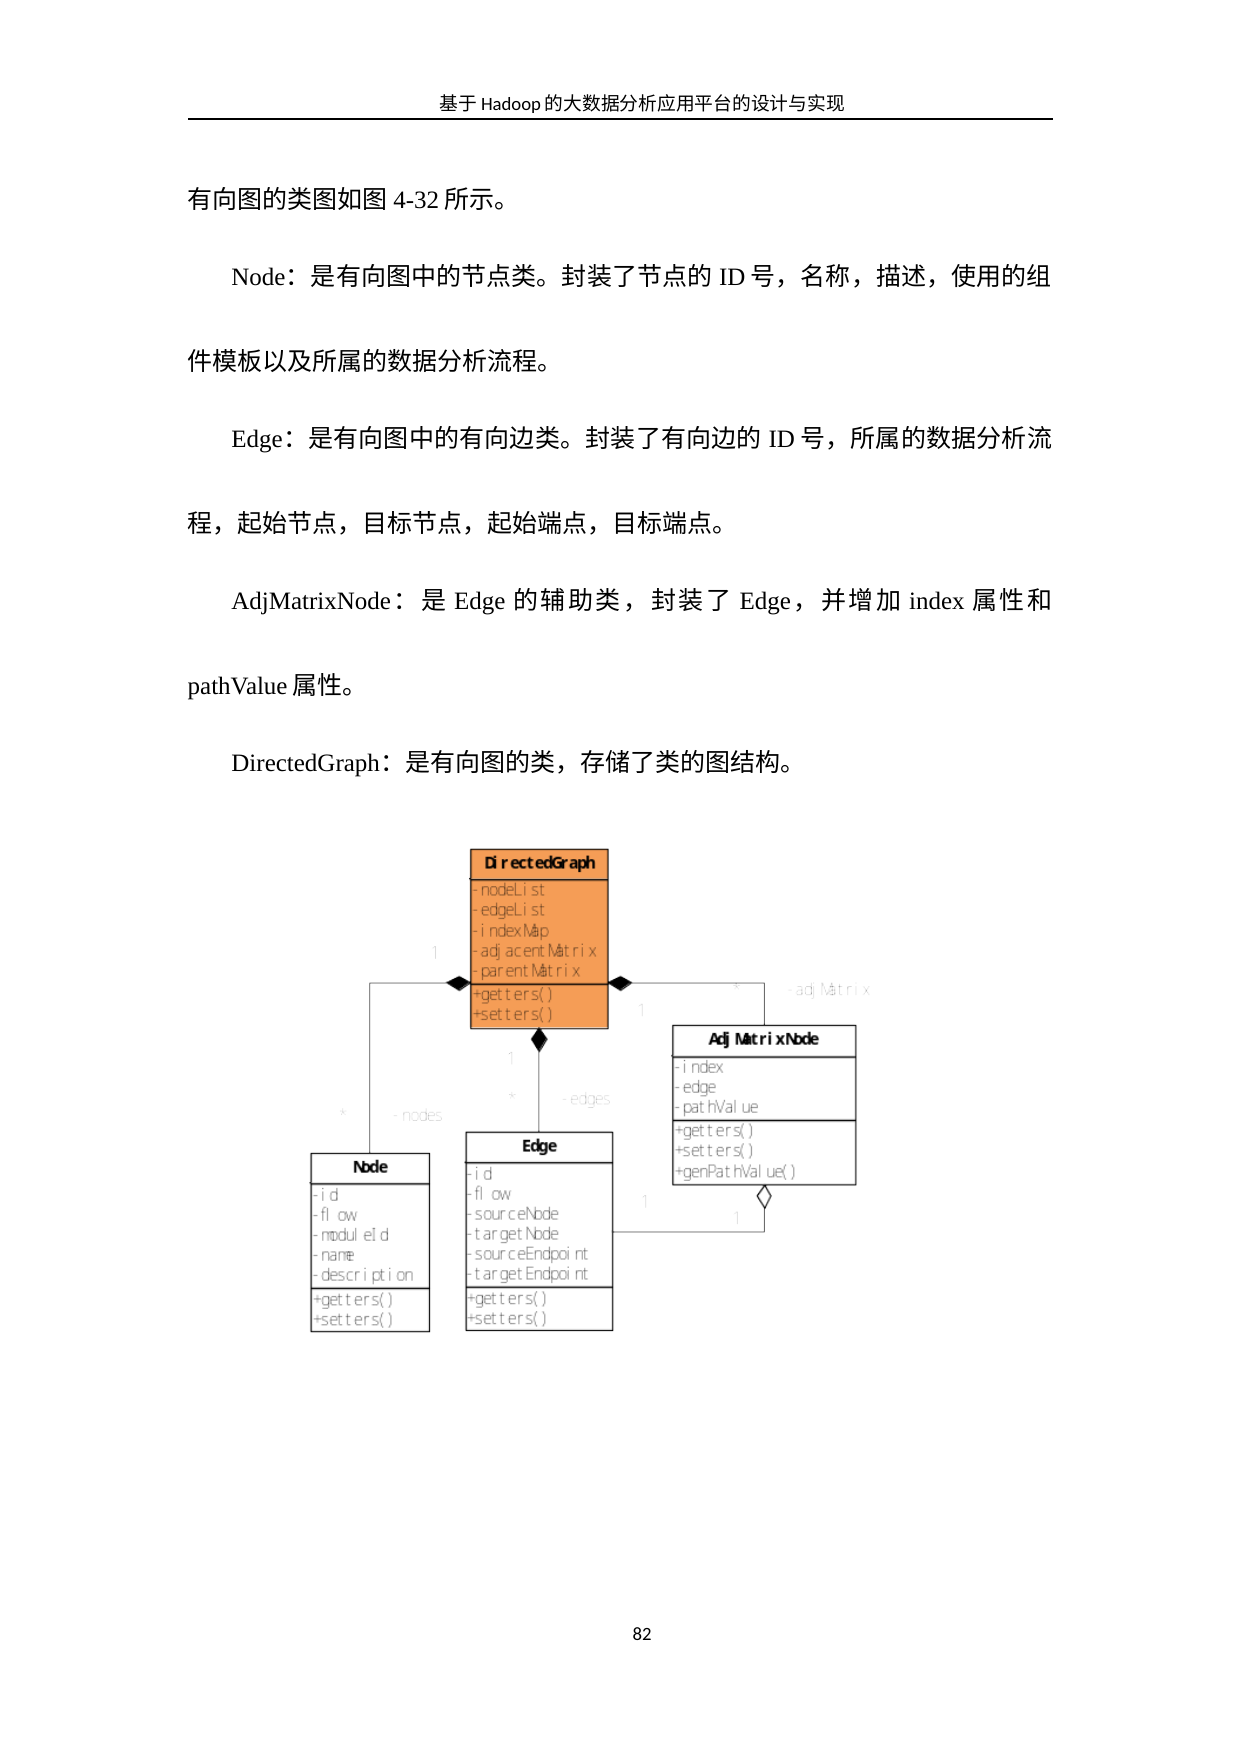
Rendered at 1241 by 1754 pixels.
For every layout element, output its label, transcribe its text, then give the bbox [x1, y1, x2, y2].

text Node：是有向图中的节点类。封装了节点的ID号，名称，描述，使用的组件模板以及所属的数据分析流程。 [187, 241, 1053, 394]
text Edge：是有向图中的有向边类。封装了有向边的ID号，所属的数据分析流程，起始节点，目标节点，起始端点，目标端点。 [187, 403, 1053, 556]
text AdjMatrixNode：是Edge的辅助类，封装了Edge，并增加index属性和pathValue属性。 [187, 564, 1053, 717]
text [187, 164, 1053, 232]
text DirectedGraph：是有向图的类，存储了类的图结构。 [187, 726, 1053, 794]
